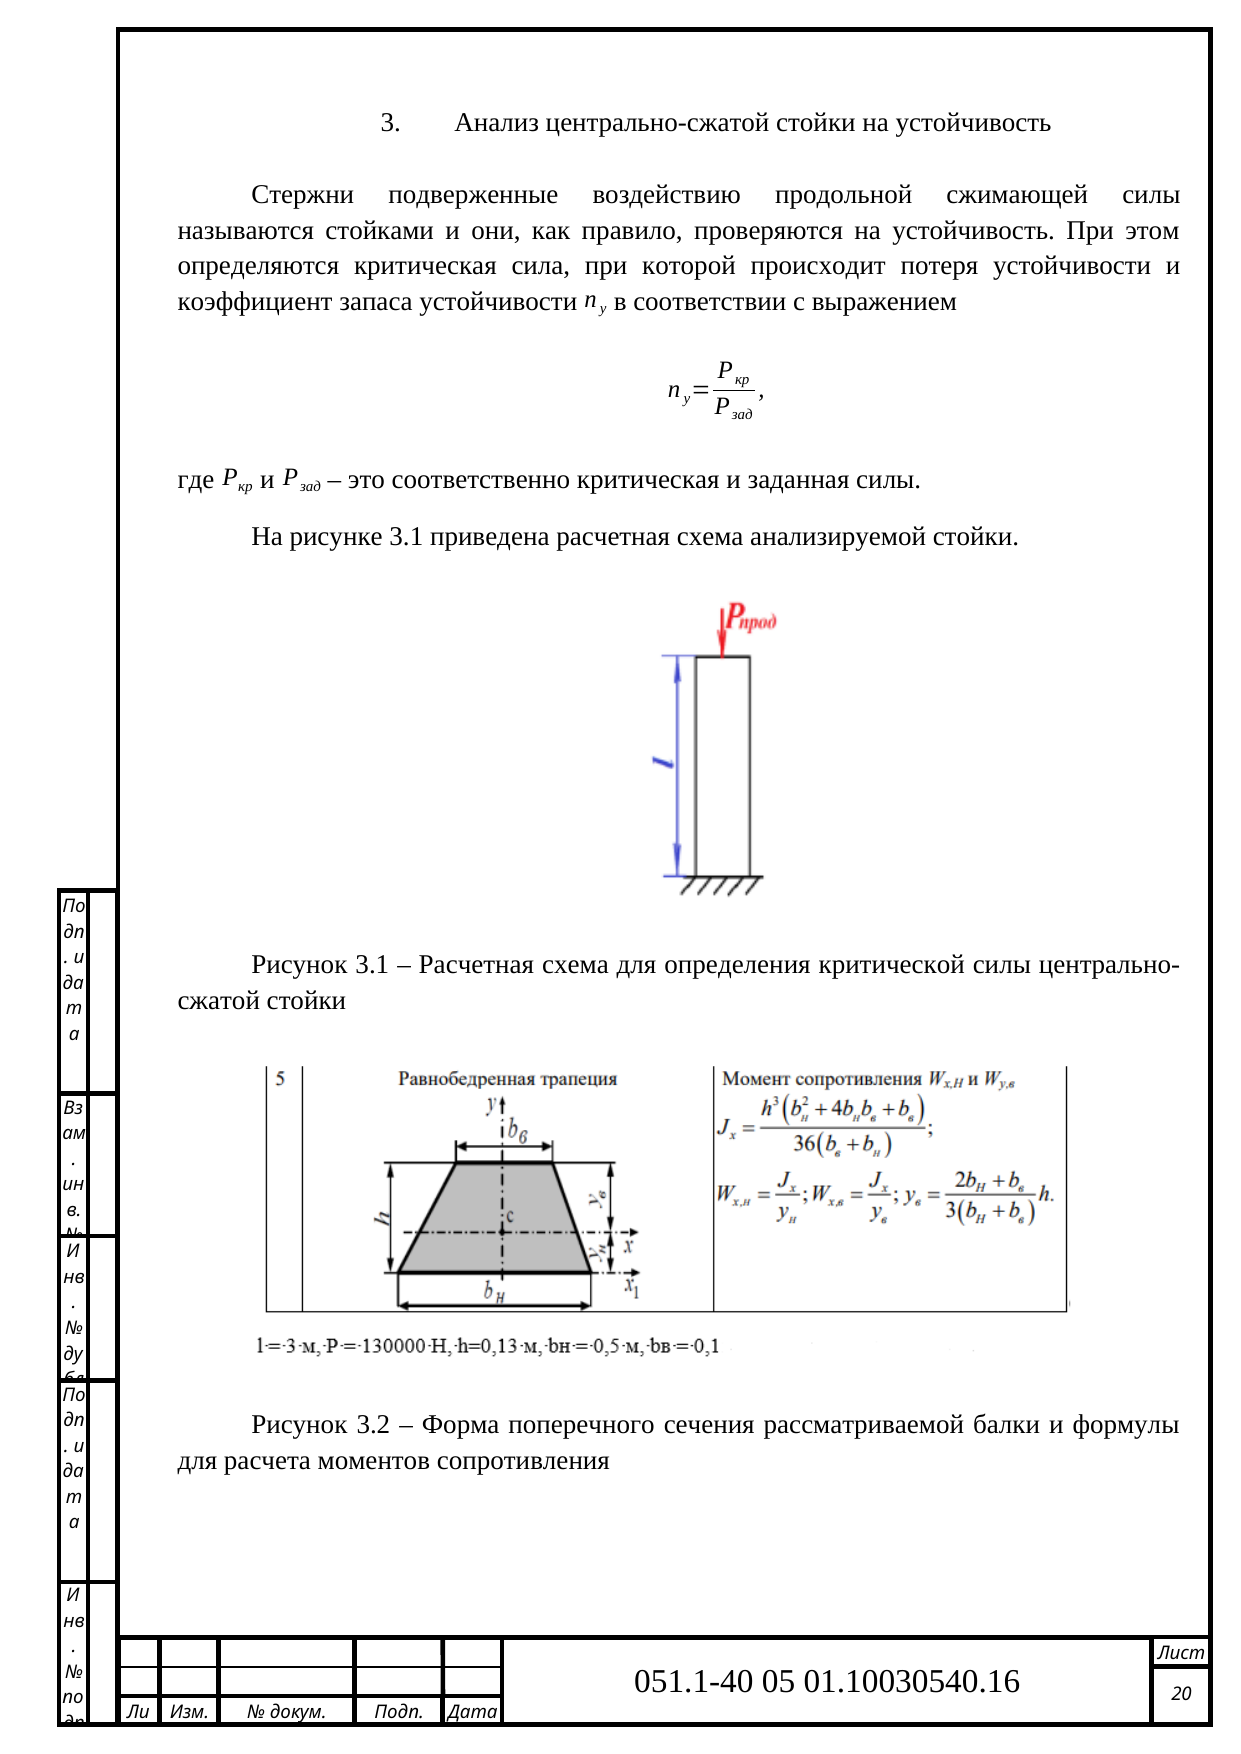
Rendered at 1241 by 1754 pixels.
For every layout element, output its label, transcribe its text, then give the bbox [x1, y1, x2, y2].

text Стержни подверженные воздействию продольной сжимающей силы называются стойками и они, как правило, проверяются на устойчивость. При этом определяются критическая сила, при которой происходит потеря устойчивости и коэффициент запаса устойчивости в соответствии с выражением [177, 178, 1181, 317]
text На рисунке 3.1 приведена расчетная схема анализируемой стойки. [177, 520, 1181, 551]
picture [251, 1055, 1071, 1369]
subtitle Анализ центрально-сжатой стойки на устойчивость [177, 107, 1181, 138]
picture [637, 591, 796, 908]
text Рисунок 3.2 – Форма поперечного сечения рассматриваемой балки и формулы для расчета моментов сопротивления [177, 1409, 1181, 1476]
text Рисунок 3.1 ‒ Расчетная схема для определения критической силы центрально-сжатой стойки [177, 948, 1181, 1015]
text где и ‒ это соответственно критическая и заданная силы. [177, 463, 1181, 494]
